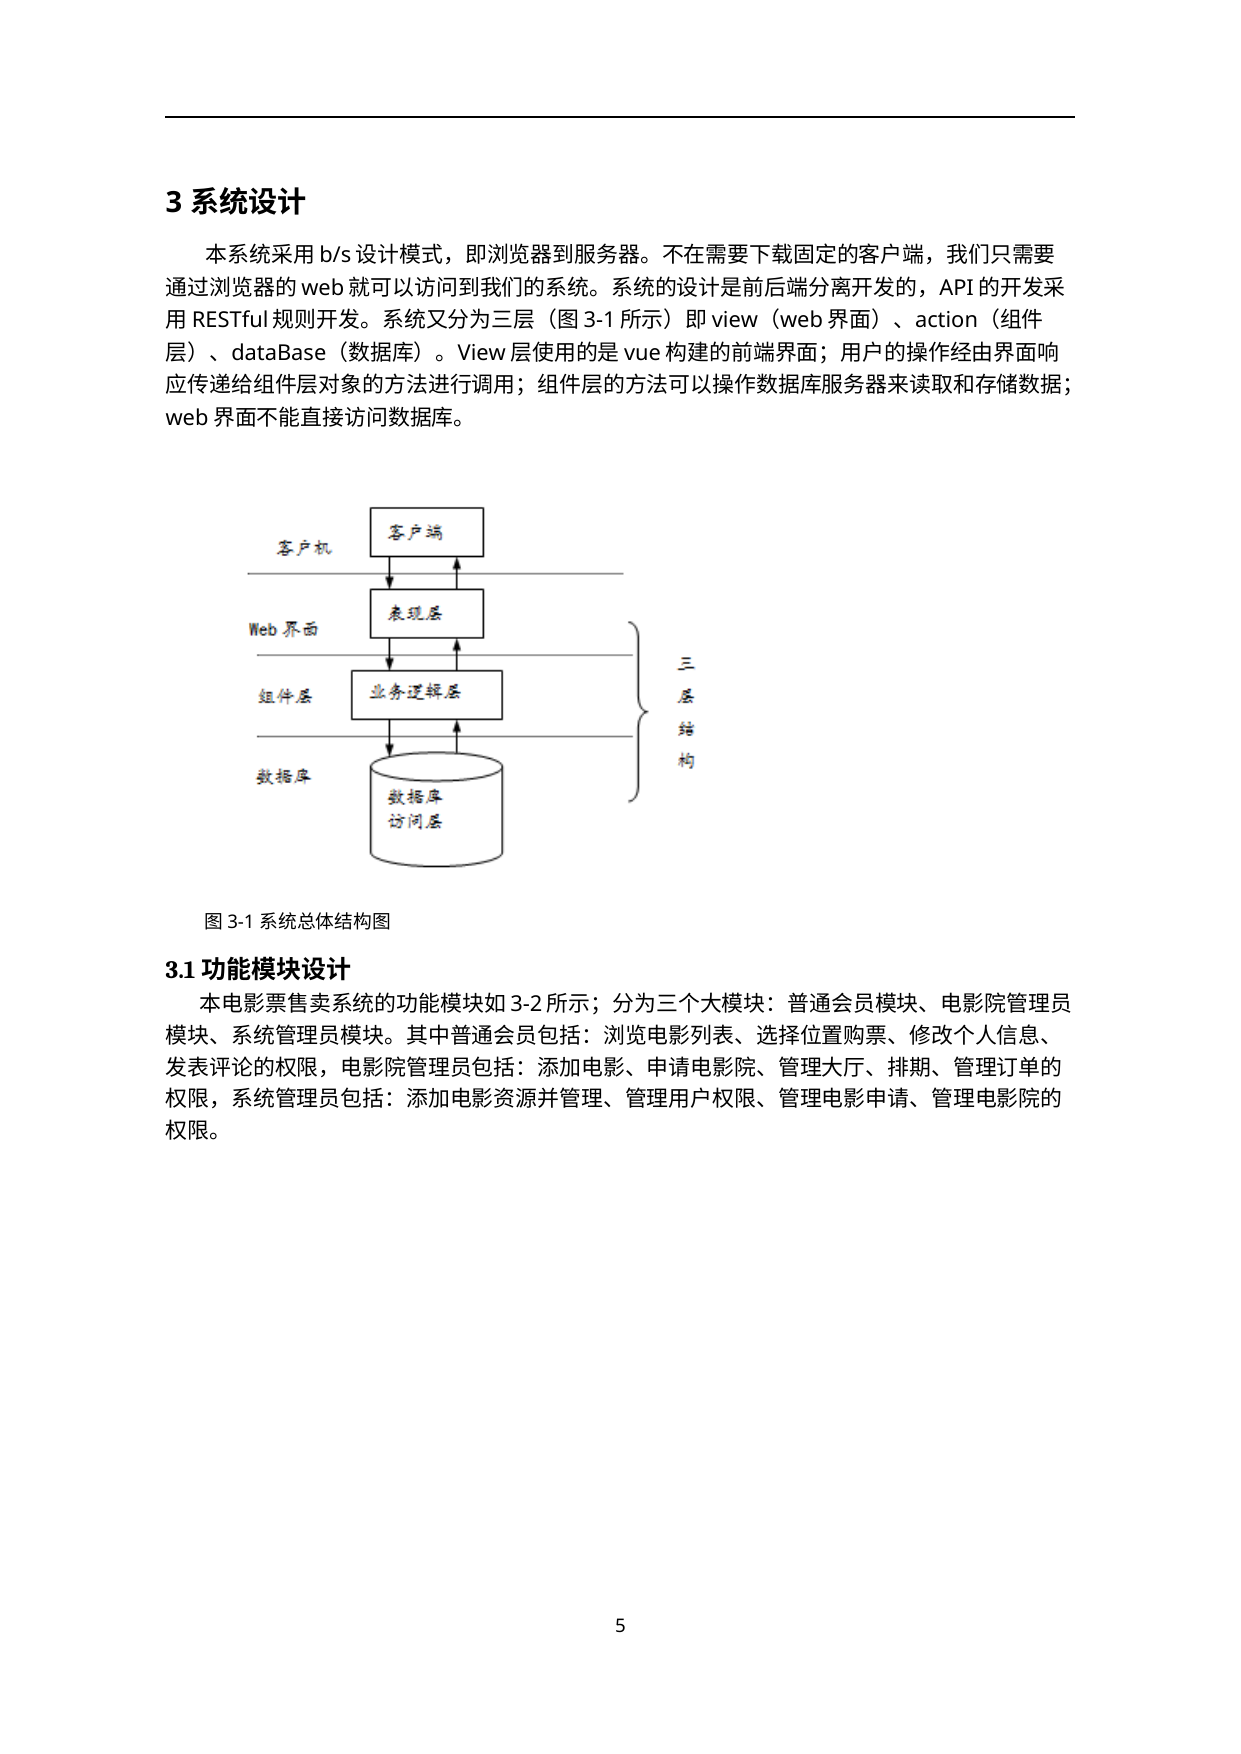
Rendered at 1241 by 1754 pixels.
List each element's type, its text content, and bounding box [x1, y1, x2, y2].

text 本电影票售卖系统的功能模块如3-2所示；分为三个大模块：普通会员模块、电影院管理员模块、系统管理员模块。其中普通会员包括：浏览电影列表、选择位置购票、修改个人信息、发表评论的权限，电影院管理员包括：添加电影、申请电影院、管理大厅、排期、管理订单的权限，系统管理员包括：添加电影资源并管理、管理用户权限、管理电影申请、管理电影院的权限。 [165, 986, 1075, 1145]
subtitle 3 系统设计 [165, 178, 1075, 221]
picture [165, 448, 724, 891]
subtitle 3.1 功能模块设计 [165, 950, 1075, 986]
text 本系统采用b/s设计模式，即浏览器到服务器。不在需要下载固定的客户端，我们只需要通过浏览器的web就可以访问到我们的系统。系统的设计是前后端分离开发的，API的开发采用RESTful规则开发。系统又分为三层（图3-1所示）即view（web界面）、action（组件层）、dataBase（数据库）。View层使用的是vue构建的前端界面；用户的操作经由界面响应传递给组件层对象的方法进行调用；组件层的方法可以操作数据库服务器来读取和存储数据；web界面不能直接访问数据库。 [165, 237, 1075, 432]
text 图3-1 系统总体结构图 [165, 907, 1075, 934]
